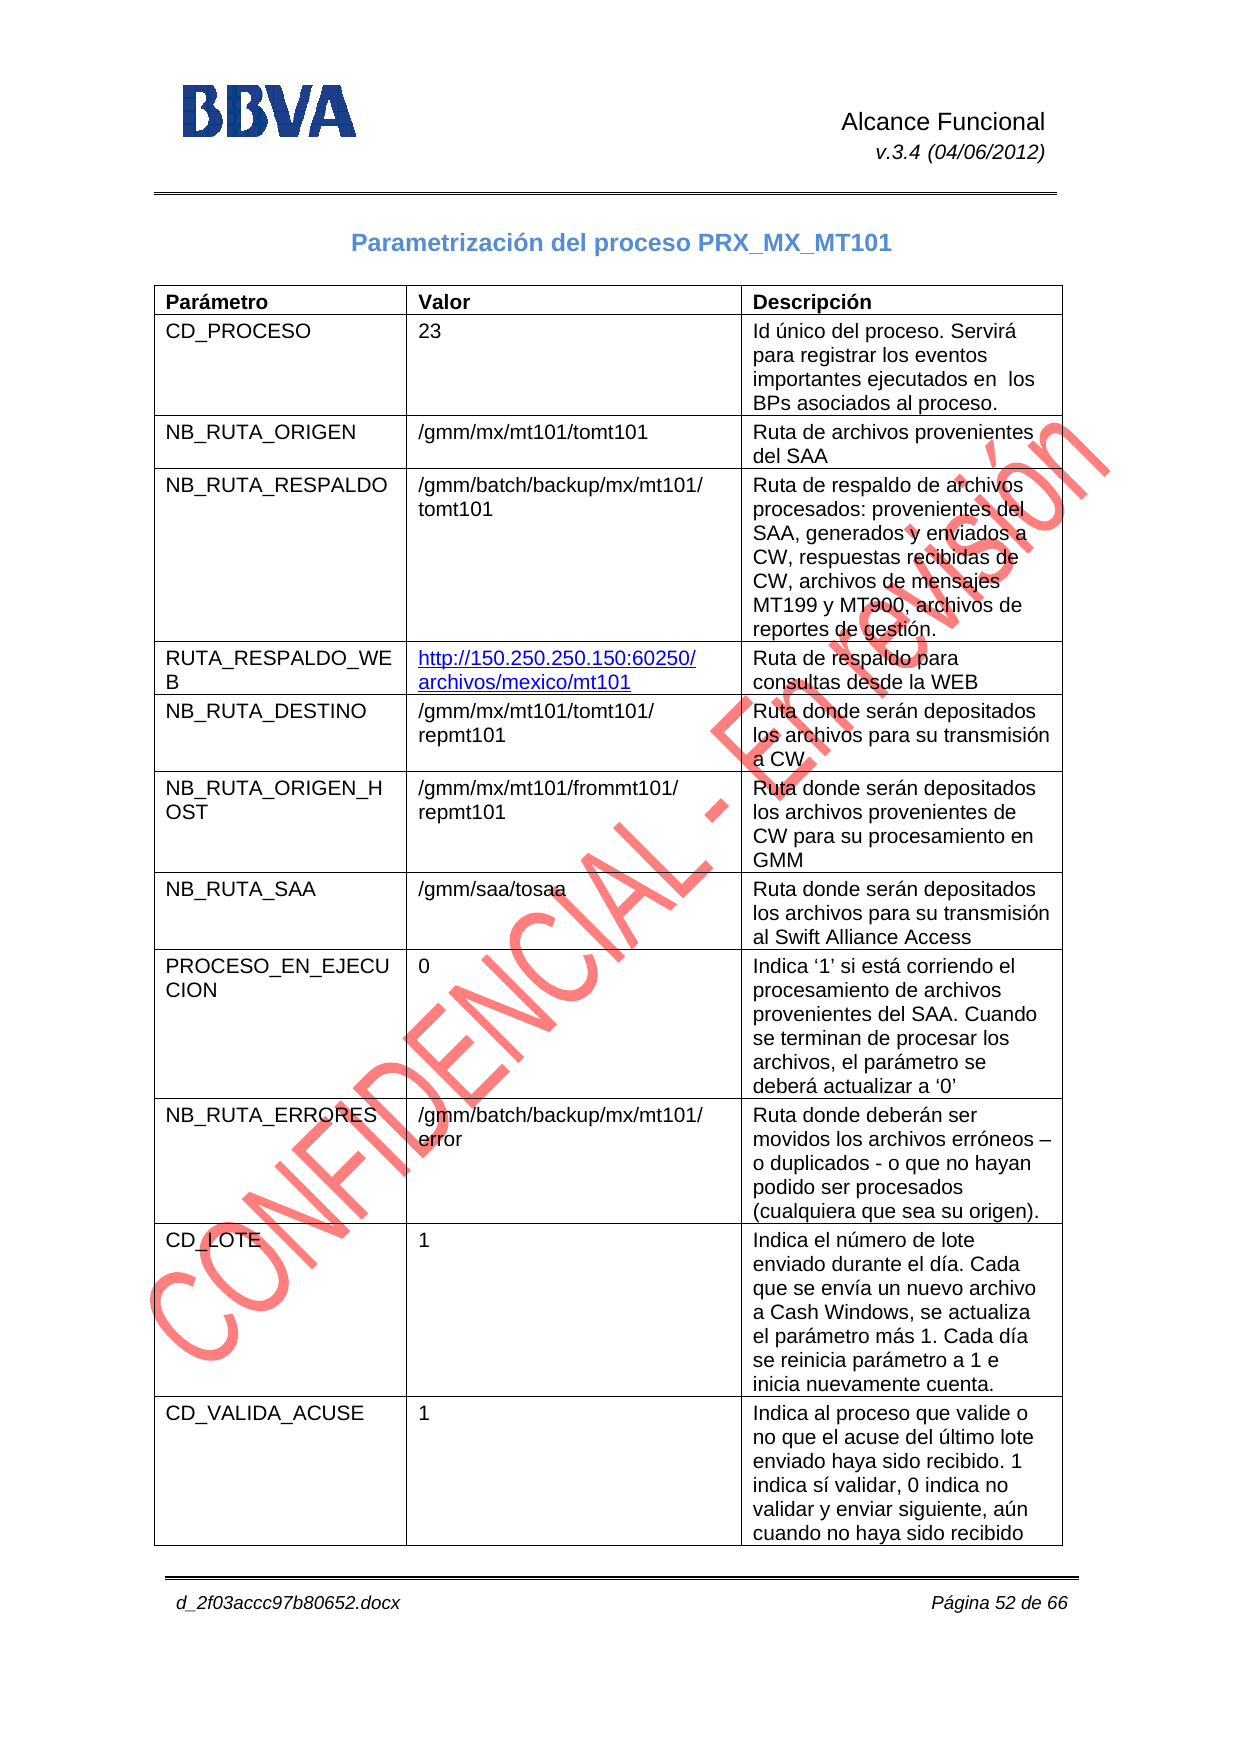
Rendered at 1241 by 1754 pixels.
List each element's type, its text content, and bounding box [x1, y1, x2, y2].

table_cell 1 [407, 1224, 741, 1396]
table_cell PROCESO_EN_EJECUCION [155, 950, 406, 1098]
table_cell 23 [407, 315, 741, 415]
table_cell Ruta de respaldo de archivos procesados: provenientes del SAA, generados y enviados a CW, respuestas recibidas de CW, archivos de mensajes MT199 y MT900, archivos de reportes de gestión. [742, 469, 1062, 641]
table_cell 0 [407, 950, 741, 1098]
table_cell Ruta donde serán depositados los archivos para su transmisión al Swift Alliance Access [742, 873, 1062, 949]
table_cell /gmm/batch/backup/mx/mt101/tomt101 [407, 469, 741, 641]
table_cell Indica el número de lote enviado durante el día. Cada que se envía un nuevo archivo a Cash Windows, se actualiza el parámetro más 1. Cada día se reinicia parámetro a 1 e inicia nuevamente cuenta. [742, 1224, 1062, 1396]
table_cell NB_RUTA_ORIGEN [155, 416, 406, 468]
table_cell CD_VALIDA_ACUSE [155, 1397, 406, 1545]
picture [183, 85, 357, 137]
table_cell /gmm/mx/mt101/frommt101/repmt101 [407, 772, 741, 872]
table_cell NB_RUTA_SAA [155, 873, 406, 949]
table_cell /gmm/mx/mt101/tomt101/repmt101 [407, 695, 741, 771]
table_cell CD_PROCESO [155, 315, 406, 415]
table_cell Ruta de archivos provenientes del SAA [742, 416, 1062, 468]
table_cell Ruta donde deberán ser movidos los archivos erróneos –o duplicados - o que no hayan podido ser procesados (cualquiera que sea su origen). [742, 1099, 1062, 1223]
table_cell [742, 1397, 1062, 1545]
table_header Parámetro [155, 286, 406, 314]
table_header Descripción [742, 286, 1062, 314]
table_cell Ruta donde serán depositados los archivos provenientes de CW para su procesamiento en GMM [742, 772, 1062, 872]
table_cell CD_LOTE [155, 1224, 406, 1396]
table_cell NB_RUTA_RESPALDO [155, 469, 406, 641]
table_cell /gmm/mx/mt101/tomt101 [407, 416, 741, 468]
table_header Valor [407, 286, 741, 314]
table_cell Indica ‘1’ si está corriendo el procesamiento de archivos provenientes del SAA. Cuando se terminan de procesar los archivos, el parámetro se deberá actualizar a ‘0’ [742, 950, 1062, 1098]
table_cell NB_RUTA_ERRORES [155, 1099, 406, 1223]
table_cell Id único del proceso. Servirá para registrar los eventos importantes ejecutados en los BPs asociados al proceso. [742, 315, 1062, 415]
table_cell http://150.250.250.150:60250/archivos/mexico/mt101 [407, 642, 741, 694]
table_cell 1 [407, 1397, 741, 1545]
table_cell NB_RUTA_ORIGEN_HOST [155, 772, 406, 872]
table_cell /gmm/batch/backup/mx/mt101/error [407, 1099, 741, 1223]
table_cell /gmm/saa/tosaa [407, 873, 741, 949]
text Parametrización del proceso PRX_MX_MT101 [165, 228, 1078, 256]
table_cell NB_RUTA_DESTINO [155, 695, 406, 771]
table_cell RUTA_RESPALDO_WEB [155, 642, 406, 694]
table_cell Ruta de respaldo para consultas desde la WEB [742, 642, 1062, 694]
table_cell Ruta donde serán depositados los archivos para su transmisión a CW [742, 695, 1062, 771]
